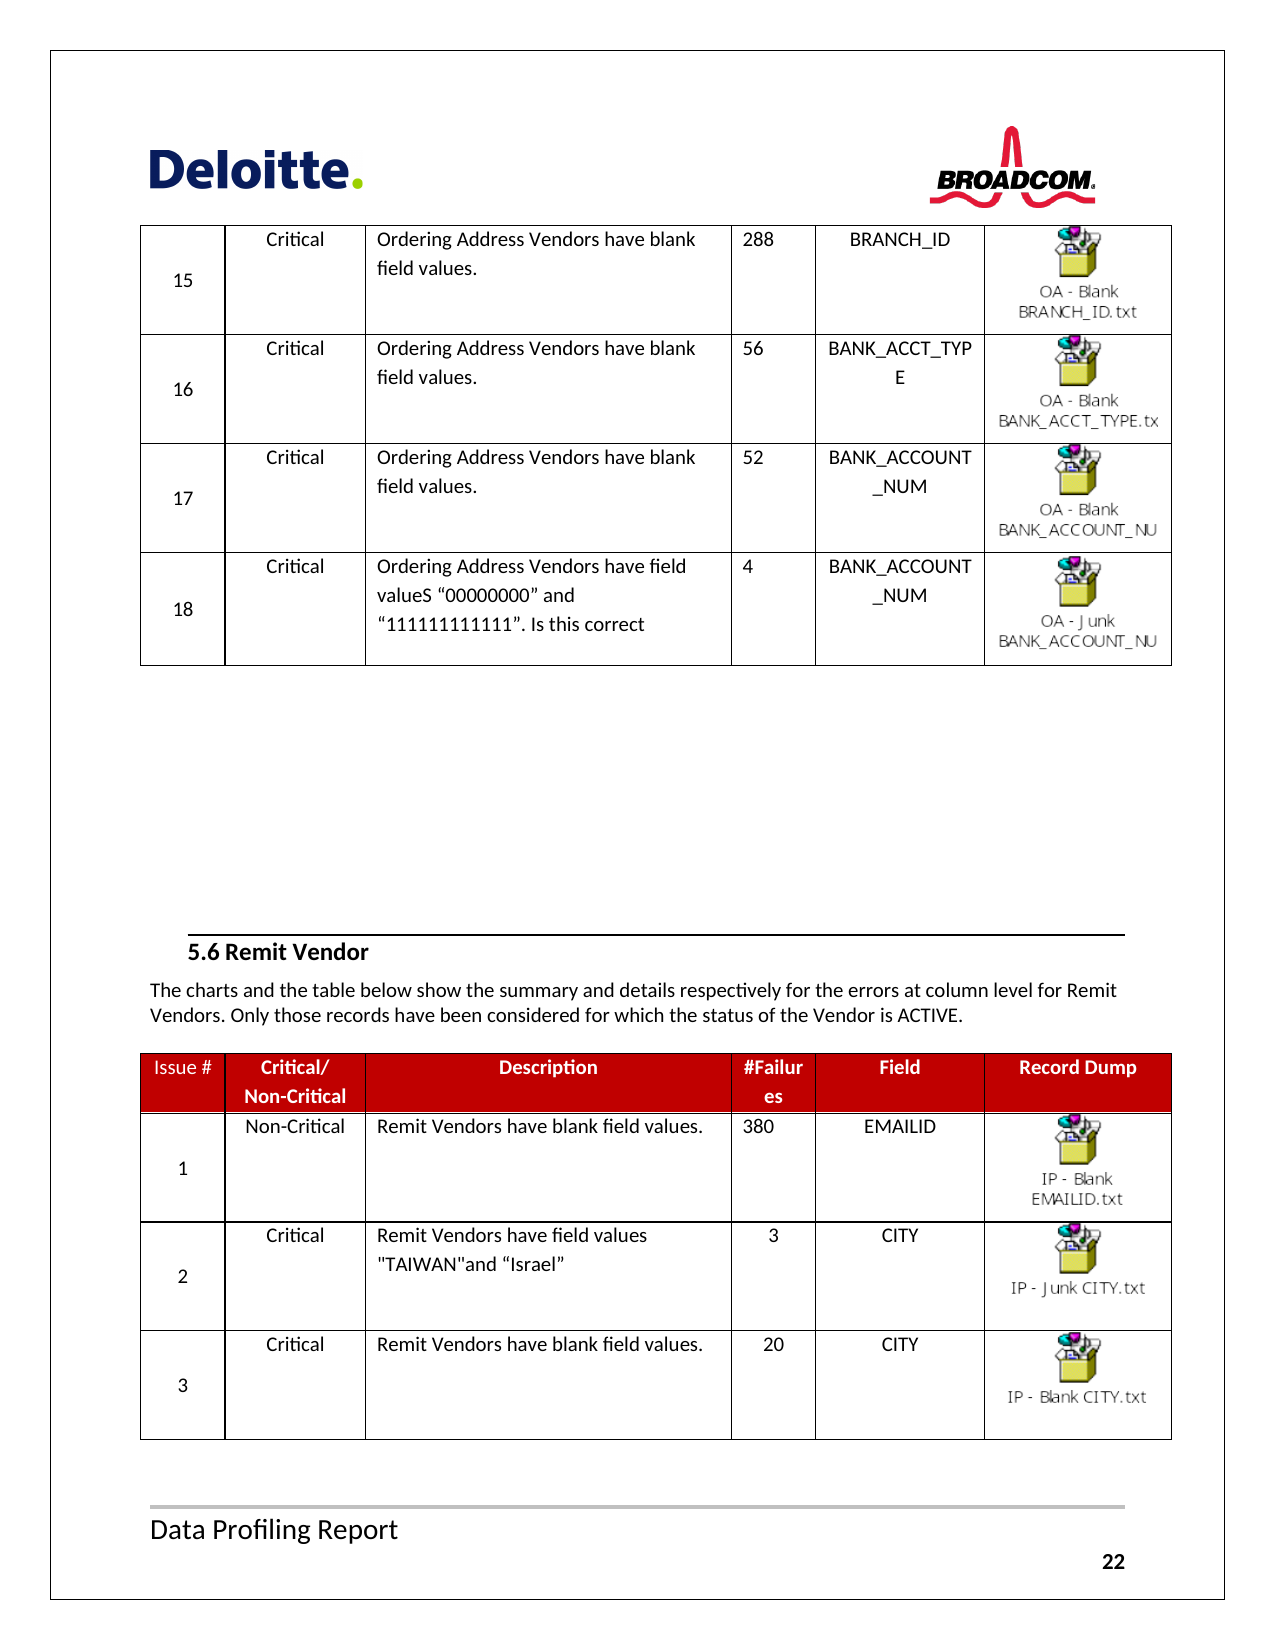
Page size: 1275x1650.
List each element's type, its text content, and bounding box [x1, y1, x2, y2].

table_cell 18 [141, 553, 224, 665]
table_cell [985, 335, 1171, 443]
text The charts and the table below show the summary and details respectively for the errors at column level for Remit Vendors. Only those records have been considered for which the status of the Vendor is ACTIVE. [150, 977, 1125, 1028]
table_cell Remit Vendors have blank field values. [366, 1331, 731, 1439]
table_cell BANK_ACCOUNT_NUM [816, 444, 984, 552]
table_header Description [366, 1054, 731, 1112]
table_cell Critical [226, 335, 365, 443]
table_cell [985, 553, 1171, 665]
table_cell 56 [732, 335, 815, 443]
table_cell 2 [141, 1223, 224, 1330]
table_cell 380 [732, 1114, 815, 1221]
table_cell Ordering Address Vendors have field valueS “00000000” and “111111111111”. Is this correct [366, 553, 731, 665]
table_cell [985, 444, 1171, 552]
table_cell [985, 1331, 1171, 1439]
table_cell 3 [732, 1223, 815, 1330]
table_cell CITY [816, 1331, 984, 1439]
table_cell [985, 226, 1171, 334]
table_cell Critical [226, 1223, 365, 1330]
picture [150, 150, 363, 189]
table_cell Critical [226, 444, 365, 552]
table_cell [985, 1114, 1171, 1221]
table_cell Critical [226, 1331, 365, 1439]
table_cell 288 [732, 226, 815, 334]
table_cell Non-Critical [226, 1114, 365, 1221]
table_header #Failures [732, 1054, 815, 1112]
table_header Critical/ Non-Critical [226, 1054, 365, 1112]
table_cell 17 [141, 444, 224, 552]
table_header Record Dump [985, 1054, 1171, 1112]
table_cell 1 [141, 1114, 224, 1221]
table_header Field [816, 1054, 984, 1112]
table_cell BANK_ACCT_TYPE [816, 335, 984, 443]
picture [929, 126, 1096, 208]
table_cell 20 [732, 1331, 815, 1439]
table_cell Critical [226, 226, 365, 334]
table_cell EMAILID [816, 1114, 984, 1221]
table_cell Critical [226, 553, 365, 665]
table_cell [985, 1223, 1171, 1330]
table_cell BANK_ACCOUNT_NUM [816, 553, 984, 665]
table_cell Ordering Address Vendors have blank field values. [366, 335, 731, 443]
table_cell 4 [732, 553, 815, 665]
table_cell 52 [732, 444, 815, 552]
table_cell CITY [816, 1223, 984, 1330]
table_cell 15 [141, 226, 224, 334]
table_cell Remit Vendors have field values "TAIWAN"and “Israel” [366, 1223, 731, 1330]
table_cell Ordering Address Vendors have blank field values. [366, 226, 731, 334]
table_header Issue # [141, 1054, 224, 1112]
table_cell BRANCH_ID [816, 226, 984, 334]
table_cell 16 [141, 335, 224, 443]
subtitle Remit Vendor [187, 935, 1125, 966]
table_cell Remit Vendors have blank field values. [366, 1114, 731, 1221]
table_cell Ordering Address Vendors have blank field values. [366, 444, 731, 552]
table_cell 3 [141, 1331, 224, 1439]
